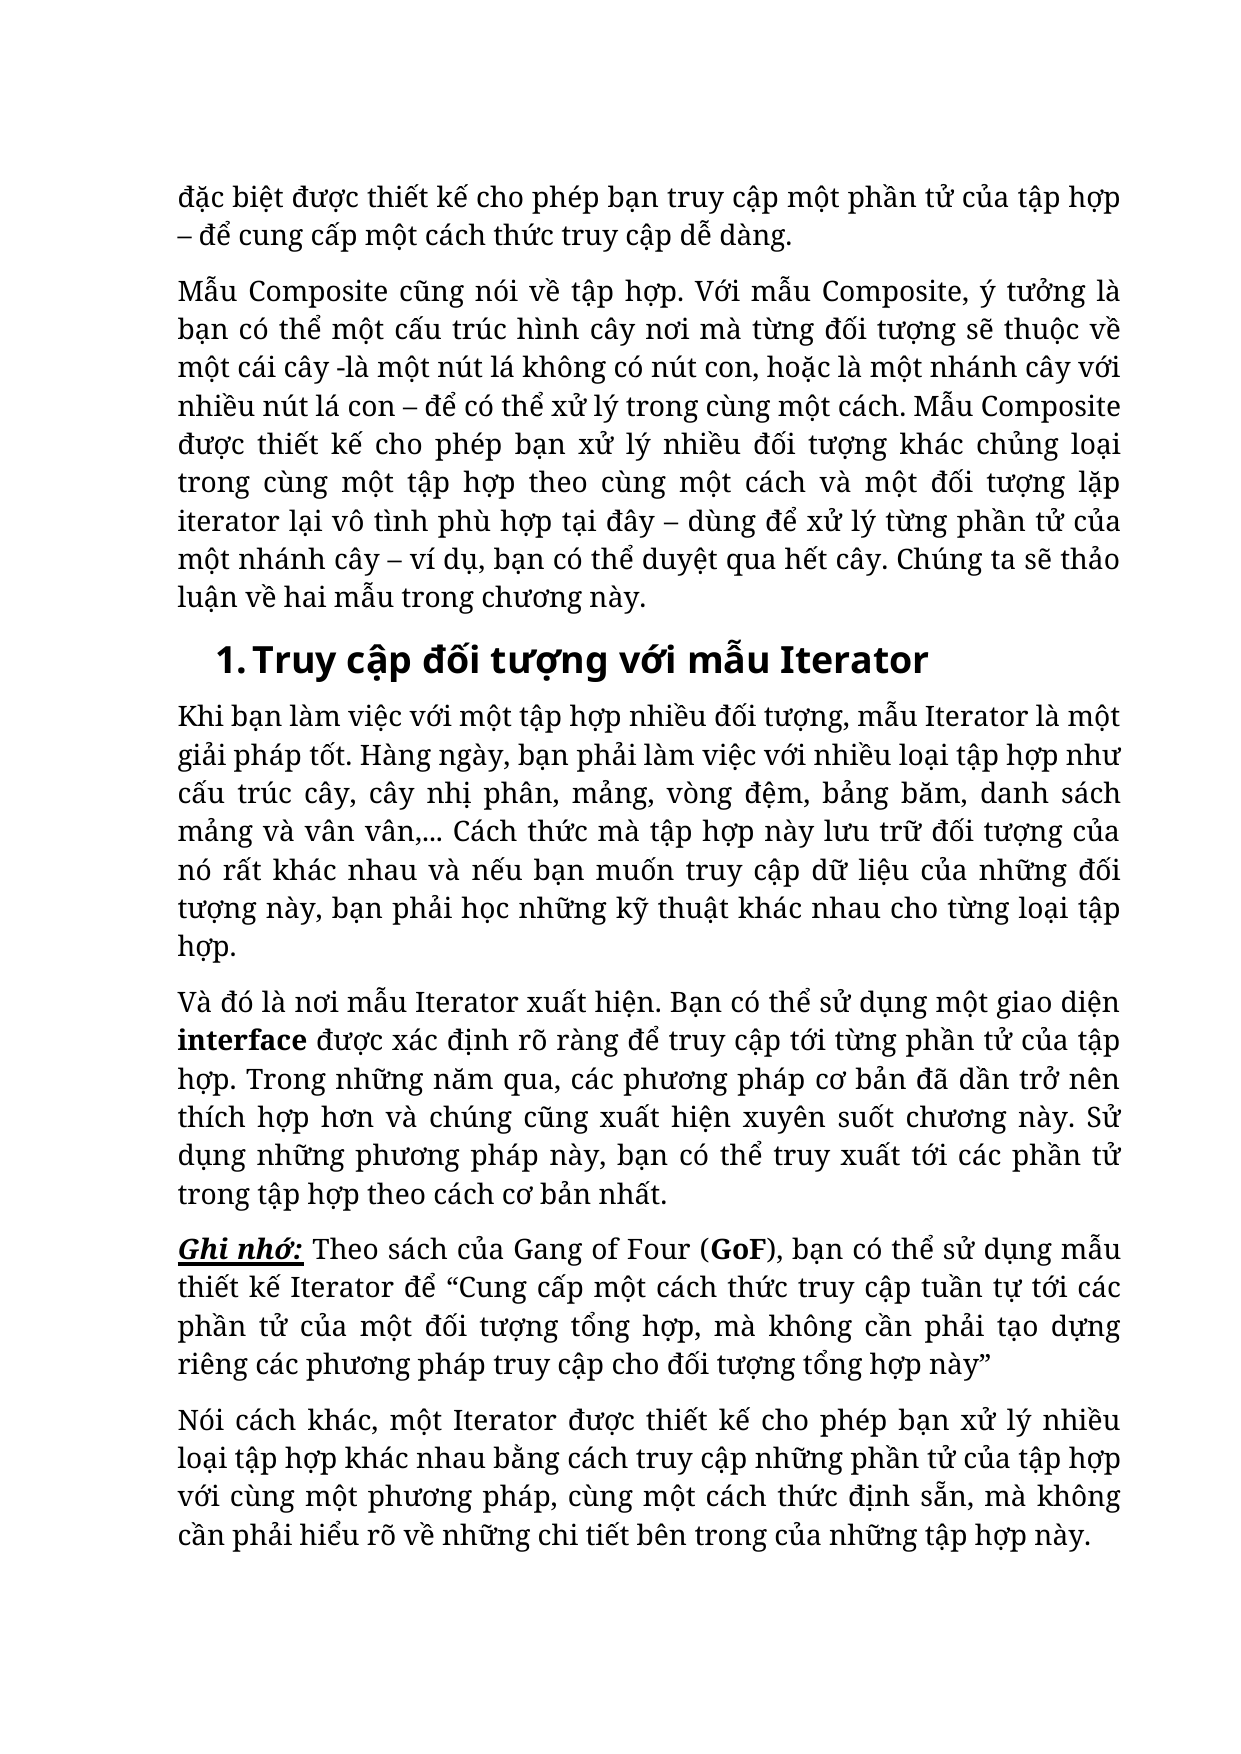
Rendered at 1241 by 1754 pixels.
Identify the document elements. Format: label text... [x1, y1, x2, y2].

text Mẫu Composite cũng nói về tập hợp. Với mẫu Composite, ý tưởng là bạn có thể một cấu trúc hình cây nơi mà từng đối tượng sẽ thuộc về một cái cây -là một nút lá không có nút con, hoặc là một nhánh cây với nhiều nút lá con – để có thể xử lý trong cùng một cách. Mẫu Composite được thiết kế cho phép bạn xử lý nhiều đối tượng khác chủng loại trong cùng một tập hợp theo cùng một cách và một đối tượng lặp iterator lại vô tình phù hợp tại đây – dùng để xử lý từng phần tử của một nhánh cây – ví dụ, bạn có thể duyệt qua hết cây. Chúng ta sẽ thảo luận về hai mẫu trong chương này. [177, 271, 1122, 616]
text Khi bạn làm việc với một tập hợp nhiều đối tượng, mẫu Iterator là một giải pháp tốt. Hàng ngày, bạn phải làm việc với nhiều loại tập hợp như cấu trúc cây, cây nhị phân, mảng, vòng đệm, bảng băm, danh sách mảng và vân vân,... Cách thức mà tập hợp này lưu trữ đối tượng của nó rất khác nhau và nếu bạn muốn truy cập dữ liệu của những đối tượng này, bạn phải học những kỹ thuật khác nhau cho từng loại tập hợp. [177, 697, 1122, 965]
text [177, 177, 1122, 254]
subtitle Truy cập đối tượng với mẫu Iterator [215, 633, 1122, 684]
text Nói cách khác, một Iterator được thiết kế cho phép bạn xử lý nhiều loại tập hợp khác nhau bằng cách truy cập những phần tử của tập hợp với cùng một phương pháp, cùng một cách thức định sẵn, mà không cần phải hiểu rõ về những chi tiết bên trong của những tập hợp này. [177, 1400, 1122, 1553]
text Và đó là nơi mẫu Iterator xuất hiện. Bạn có thể sử dụng một giao diện interface được xác định rõ ràng để truy cập tới từng phần tử của tập hợp. Trong những năm qua, các phương pháp cơ bản đã dần trở nên thích hợp hơn và chúng cũng xuất hiện xuyên suốt chương này. Sử dụng những phương pháp này, bạn có thể truy xuất tới các phần tử trong tập hợp theo cách cơ bản nhất. [177, 982, 1122, 1212]
text Ghi nhớ: Theo sách của Gang of Four (GoF), bạn có thể sử dụng mẫu thiết kế Iterator để “Cung cấp một cách thức truy cập tuần tự tới các phần tử của một đối tượng tổng hợp, mà không cần phải tạo dựng riêng các phương pháp truy cập cho đối tượng tổng hợp này” [177, 1229, 1122, 1383]
